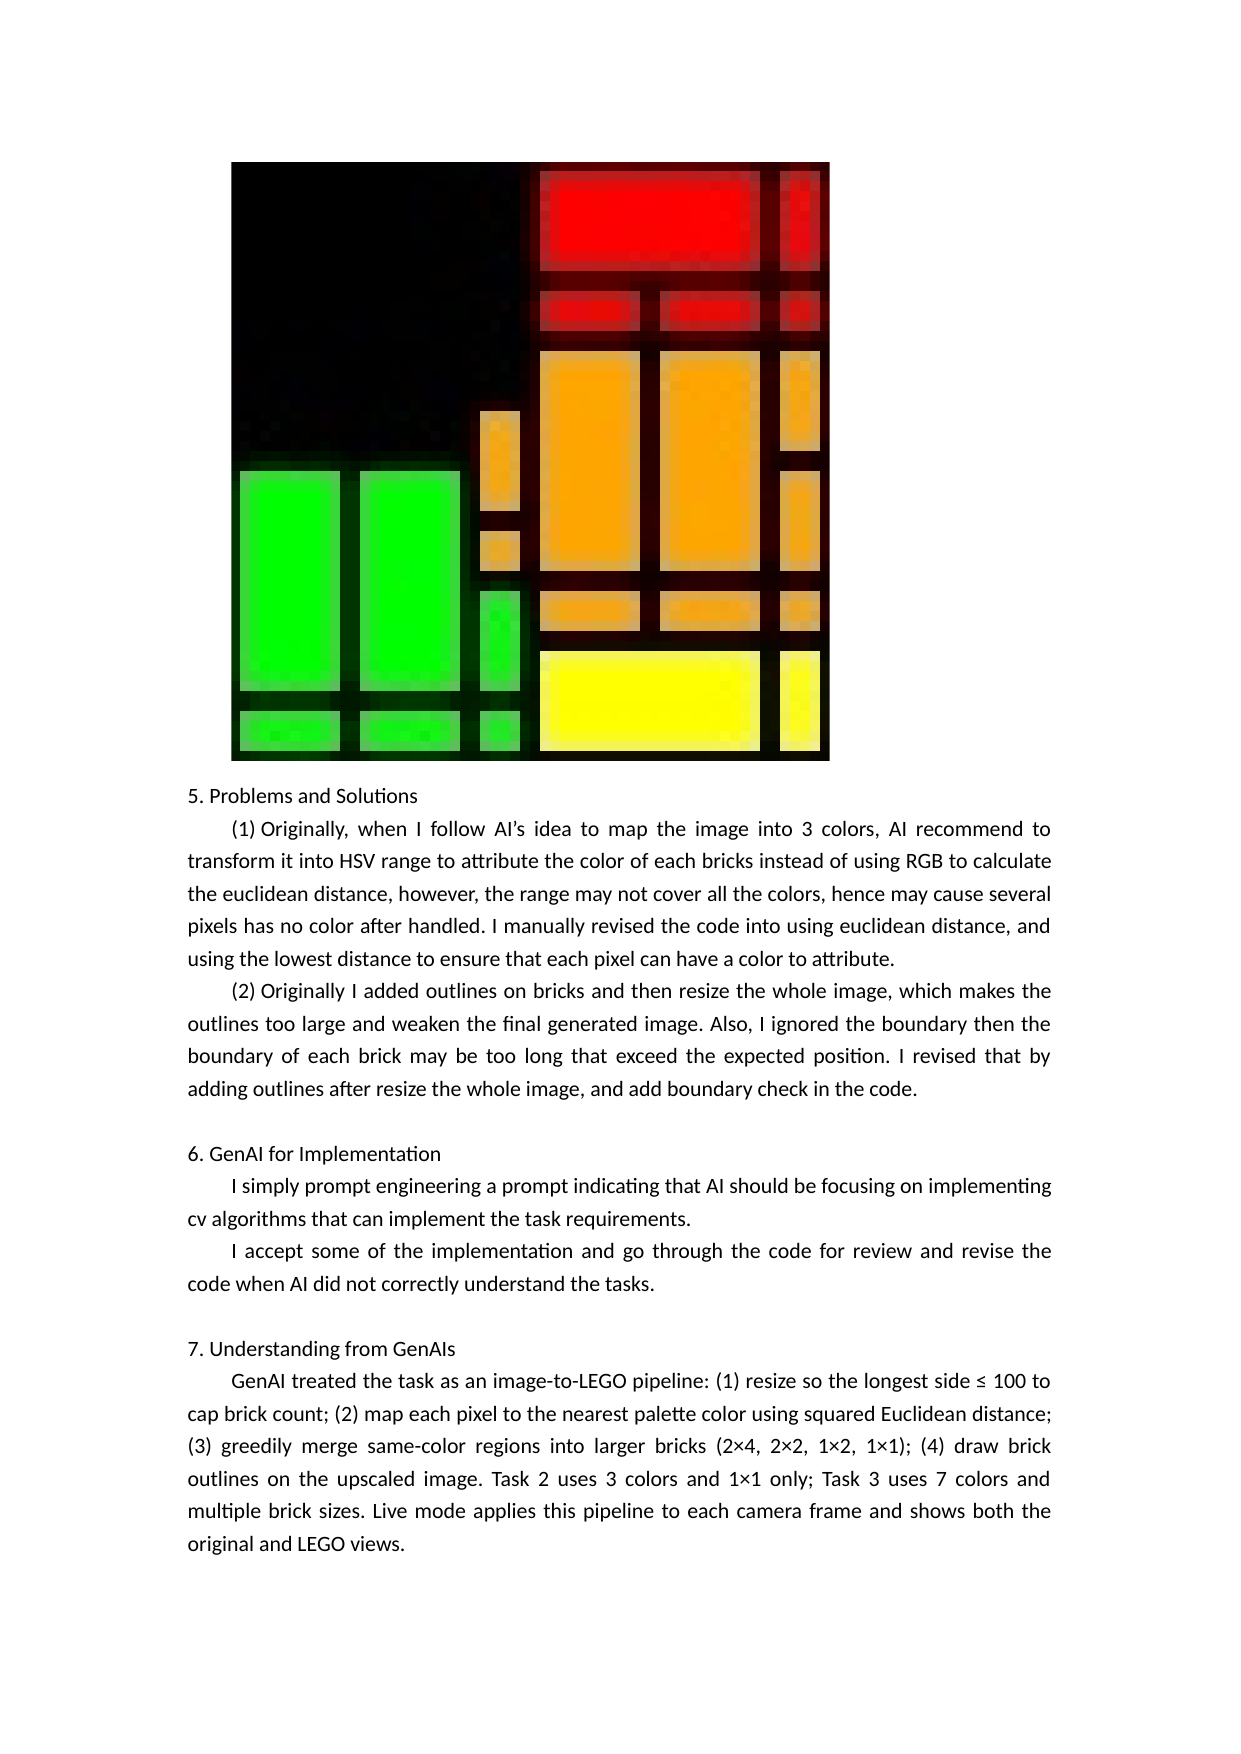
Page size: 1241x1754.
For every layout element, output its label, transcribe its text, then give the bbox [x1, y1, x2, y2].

picture [231, 162, 830, 761]
list I simply prompt engineering a prompt indicating that AI should be focusing on implementing cv algorithms that can implement the task requirements. [187, 1169, 1053, 1234]
list Understanding from GenAIs [187, 1332, 1053, 1364]
list Originally I added outlines on bricks and then resize the whole image, which makes the outlines too large and weaken the final generated image. Also, I ignored the boundary then the boundary of each brick may be too long that exceed the expected position. I revised that by adding outlines after resize the whole image, and add boundary check in the code. [187, 974, 1053, 1104]
list I accept some of the implementation and go through the code for review and revise the code when AI did not correctly understand the tasks. [187, 1234, 1053, 1299]
list GenAI treated the task as an image-to-LEGO pipeline: (1) resize so the longest side ≤ 100 to cap brick count; (2) map each pixel to the nearest palette color using squared Euclidean distance; (3) greedily merge same-color regions into larger bricks (2×4, 2×2, 1×2, 1×1); (4) draw brick outlines on the upscaled image. Task 2 uses 3 colors and 1×1 only; Task 3 uses 7 colors and multiple brick sizes. Live mode applies this pipeline to each camera frame and shows both the original and LEGO views. [187, 1364, 1053, 1559]
list Originally, when I follow AI’s idea to map the image into 3 colors, AI recommend to transform it into HSV range to attribute the color of each bricks instead of using RGB to calculate the euclidean distance, however, the range may not cover all the colors, hence may cause several pixels has no color after handled. I manually revised the code into using euclidean distance, and using the lowest distance to ensure that each pixel can have a color to attribute. [187, 812, 1053, 974]
list Problems and Solutions [187, 779, 1053, 812]
list GenAI for Implementation [187, 1137, 1053, 1169]
